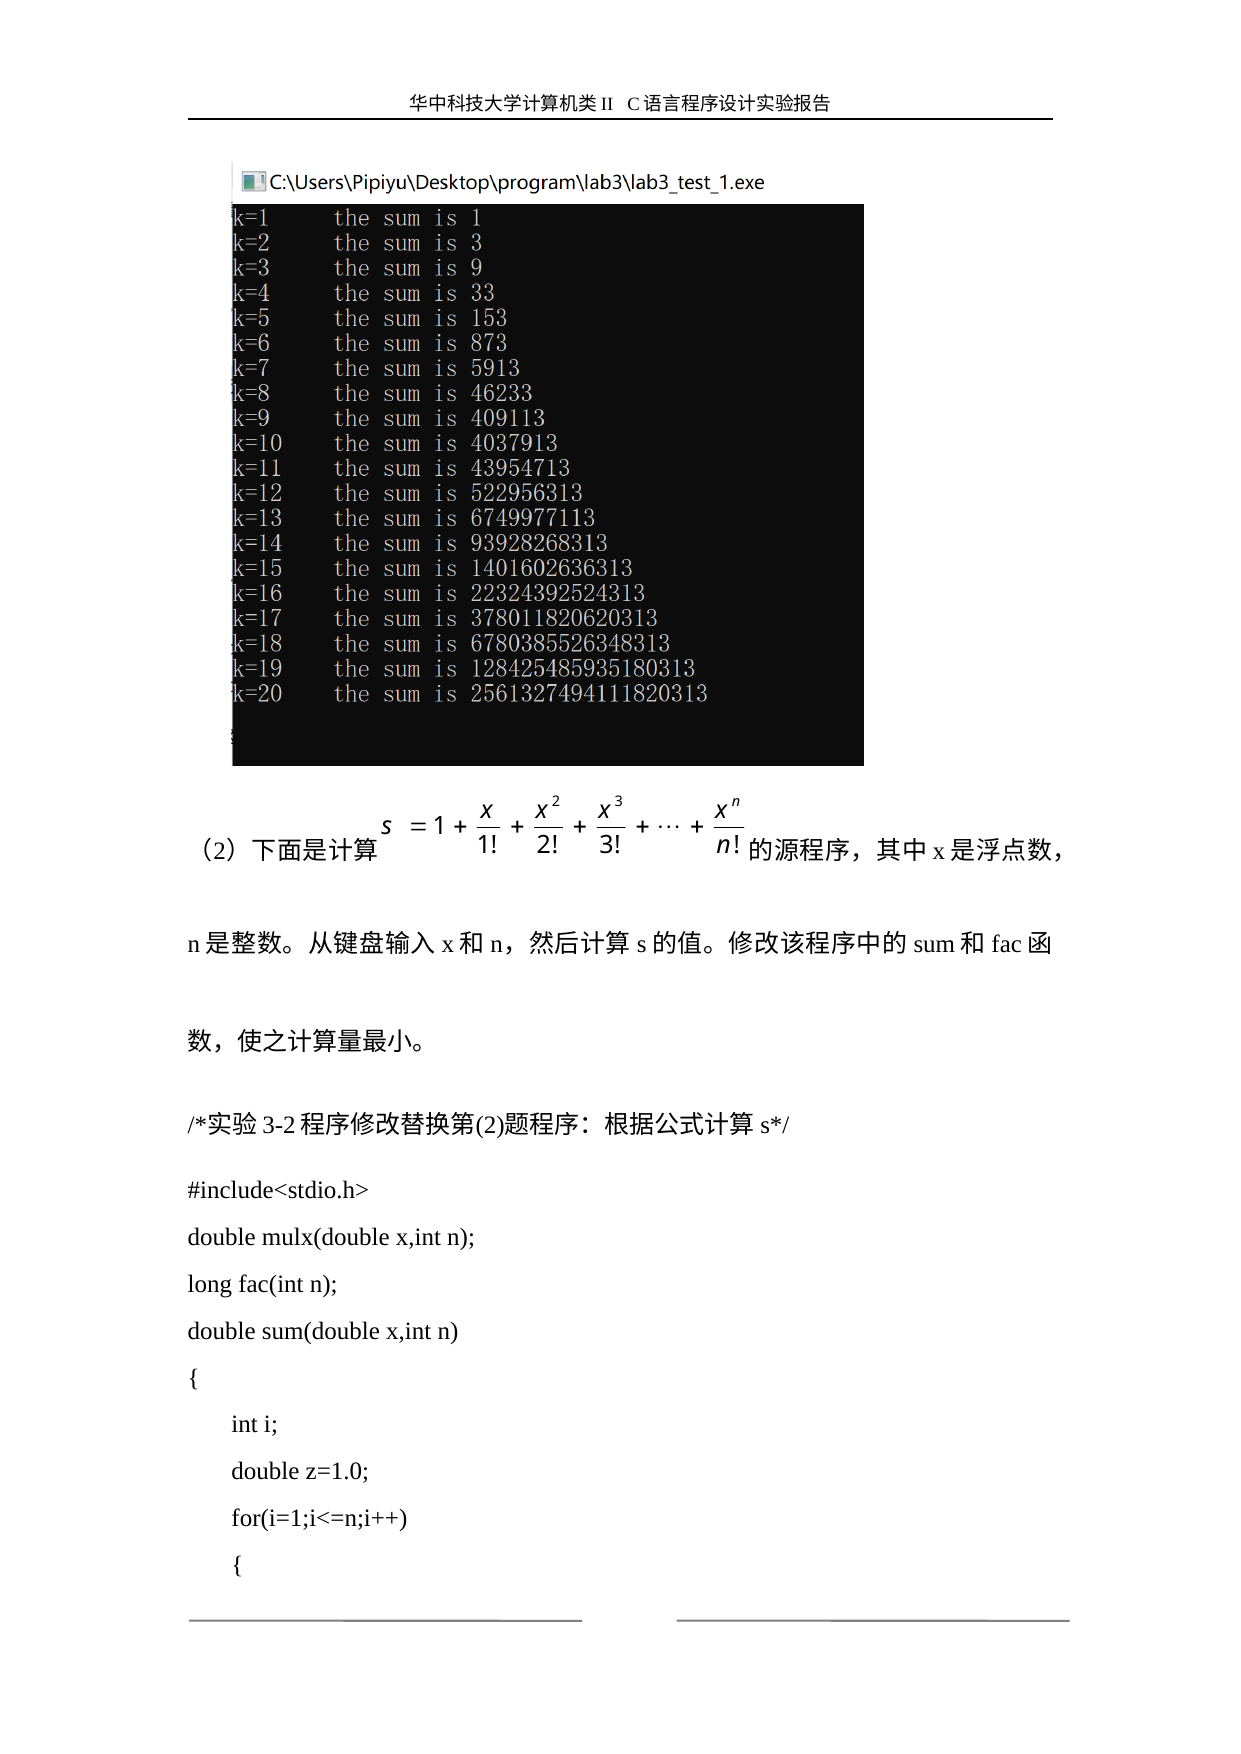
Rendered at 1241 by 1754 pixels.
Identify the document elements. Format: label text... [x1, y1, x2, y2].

picture [231, 162, 864, 766]
text long fac(int n); [187, 1267, 1053, 1299]
text #include<stdio.h> [187, 1173, 1053, 1206]
text for(i=1;i<=n;i++) [187, 1501, 1053, 1534]
text /*实验3-2程序修改替换第(2)题程序：根据公式计算 s*/ [187, 1090, 1053, 1155]
text { [187, 1548, 1053, 1581]
text double mulx(double x,int n); [187, 1220, 1053, 1253]
text double sum(double x,int n) [187, 1314, 1053, 1346]
text double z=1.0; [187, 1454, 1053, 1487]
text { [187, 1361, 1053, 1393]
text （2）下面是计算的源程序，其中x是浮点数，n是整数。从键盘输入x和n，然后计算s的值。修改该程序中的sum和fac函数，使之计算量最小。 [187, 779, 1053, 1072]
text int i; [187, 1408, 1053, 1440]
